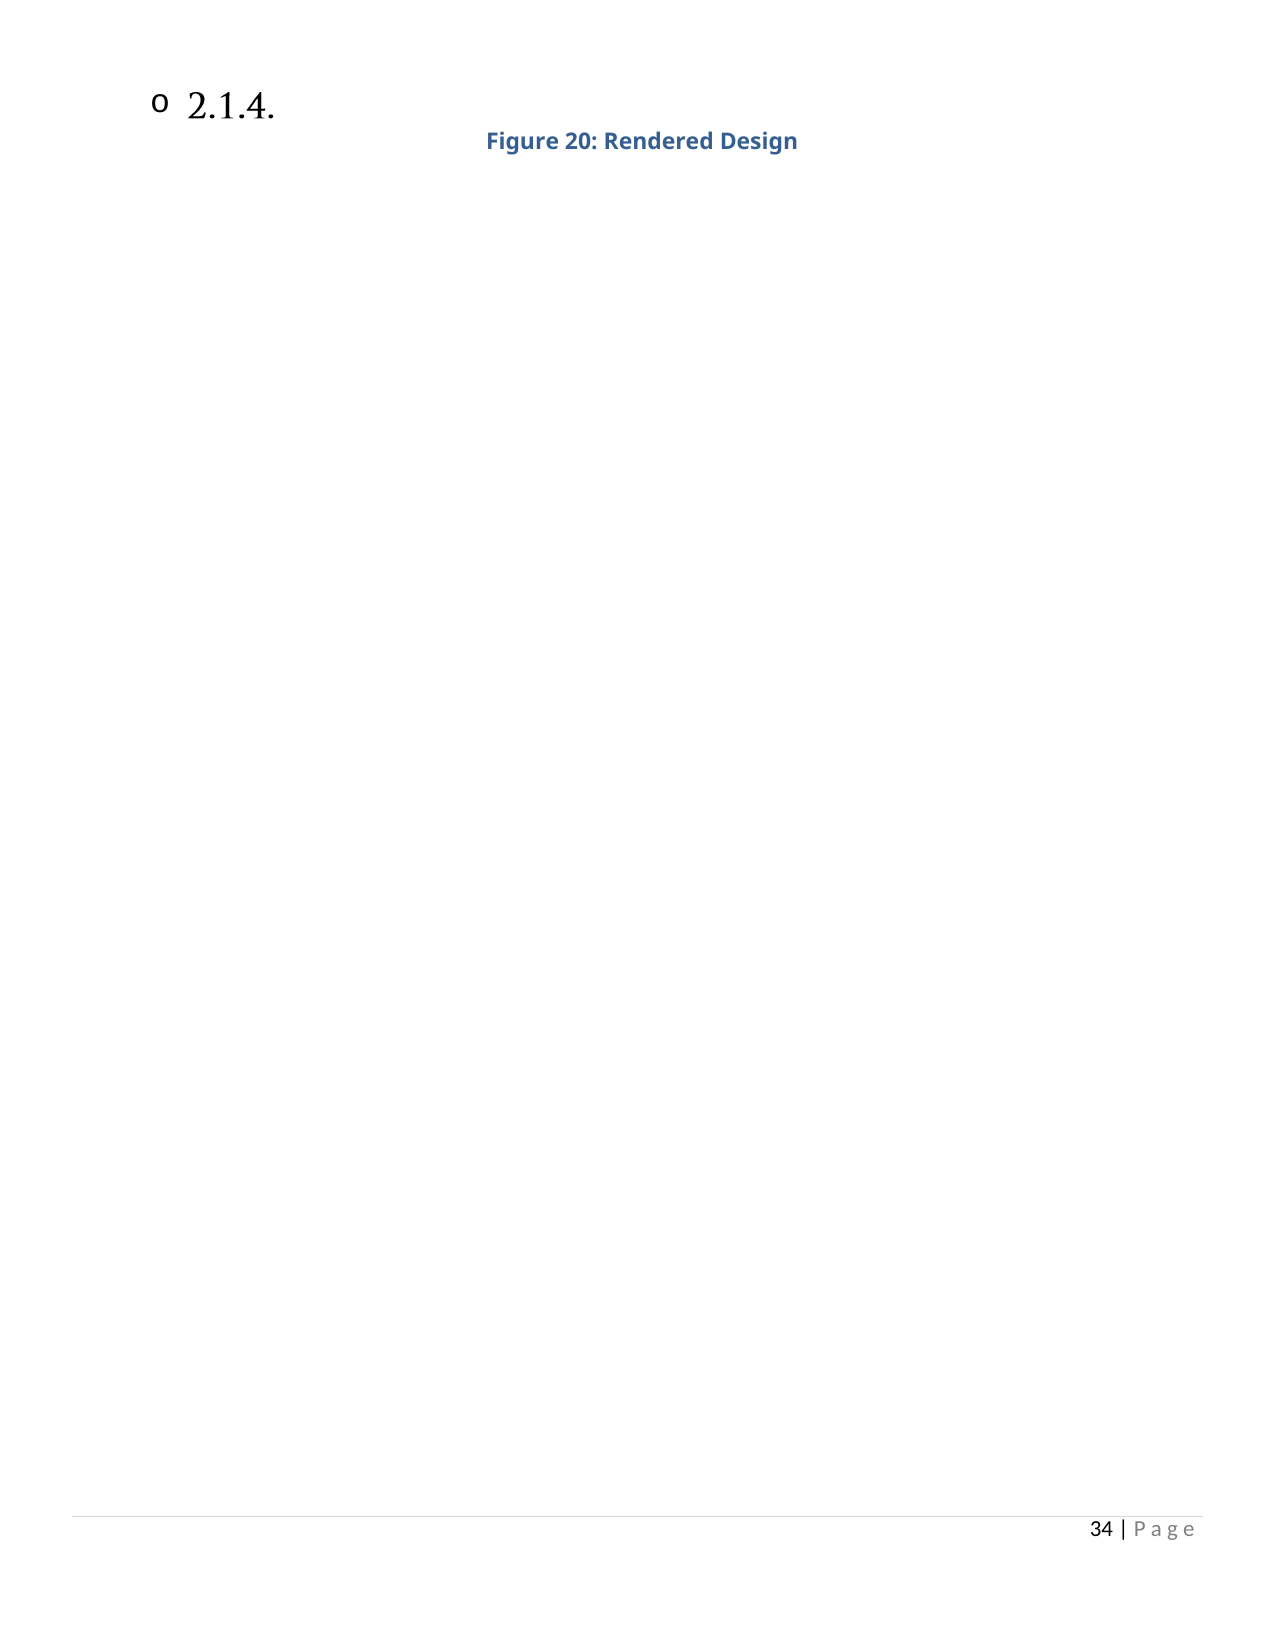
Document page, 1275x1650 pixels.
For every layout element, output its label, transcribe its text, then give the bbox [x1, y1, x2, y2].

picture [187, 84, 287, 127]
text Figure 20: Rendered Design [486, 124, 1200, 156]
